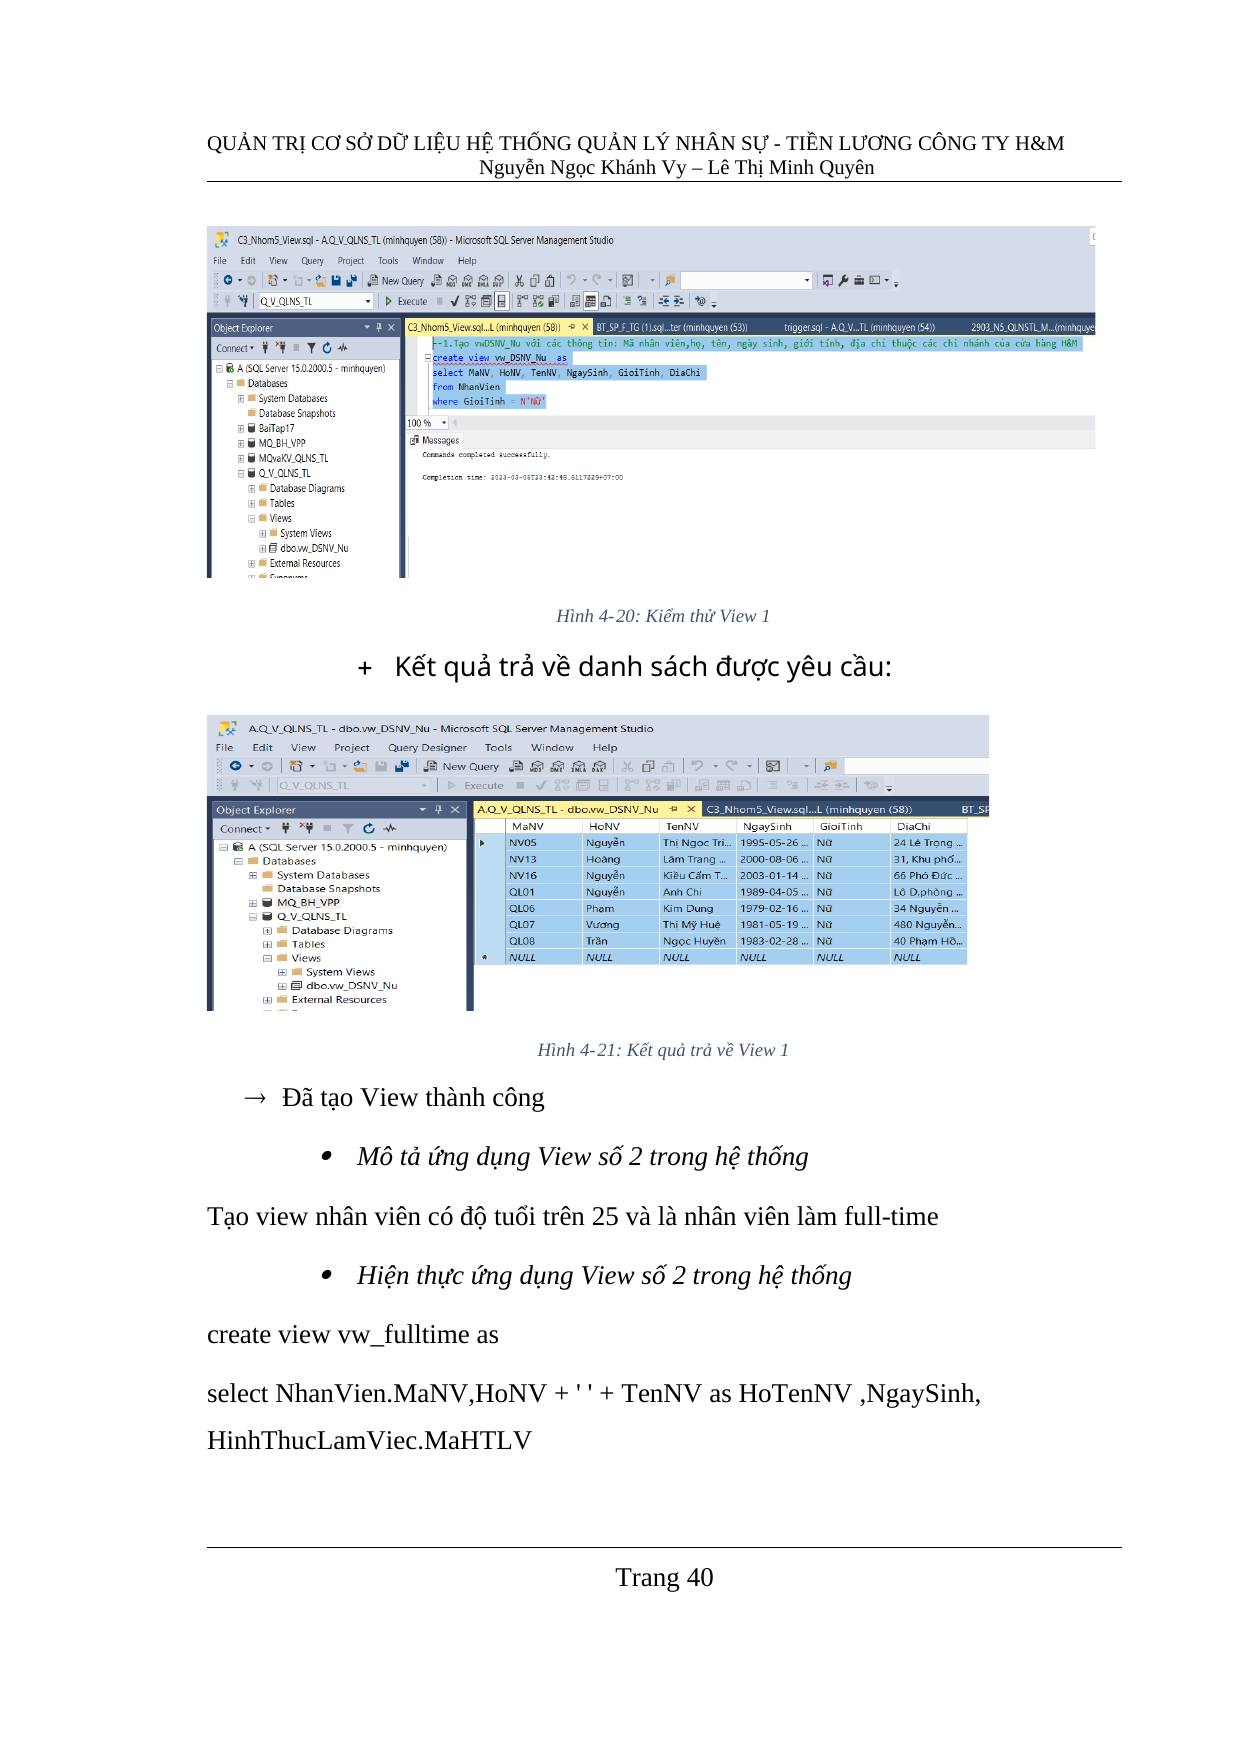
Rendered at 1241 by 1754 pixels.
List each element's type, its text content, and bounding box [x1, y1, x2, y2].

text Tạo view nhân viên có độ tuổi trên 25 và là nhân viên làm full-time [207, 1200, 1122, 1231]
subtitle Kết quả trả về danh sách được yêu cầu: [357, 648, 1122, 684]
list Mô tả ứng dụng View số 2 trong hệ thống [319, 1140, 1122, 1172]
text select NhanVien.MaNV,HoNV + ' ' + TenNV as HoTenNV ,NgaySinh, HinhThucLamViec.MaHTLV [207, 1377, 1122, 1455]
picture [206, 226, 1096, 578]
list Đã tạo View thành công [244, 1081, 1122, 1112]
list Hiện thực ứng dụng View số 2 trong hệ thống [319, 1259, 1122, 1290]
text create view vw_fulltime as [207, 1318, 1122, 1349]
picture [206, 715, 990, 1011]
